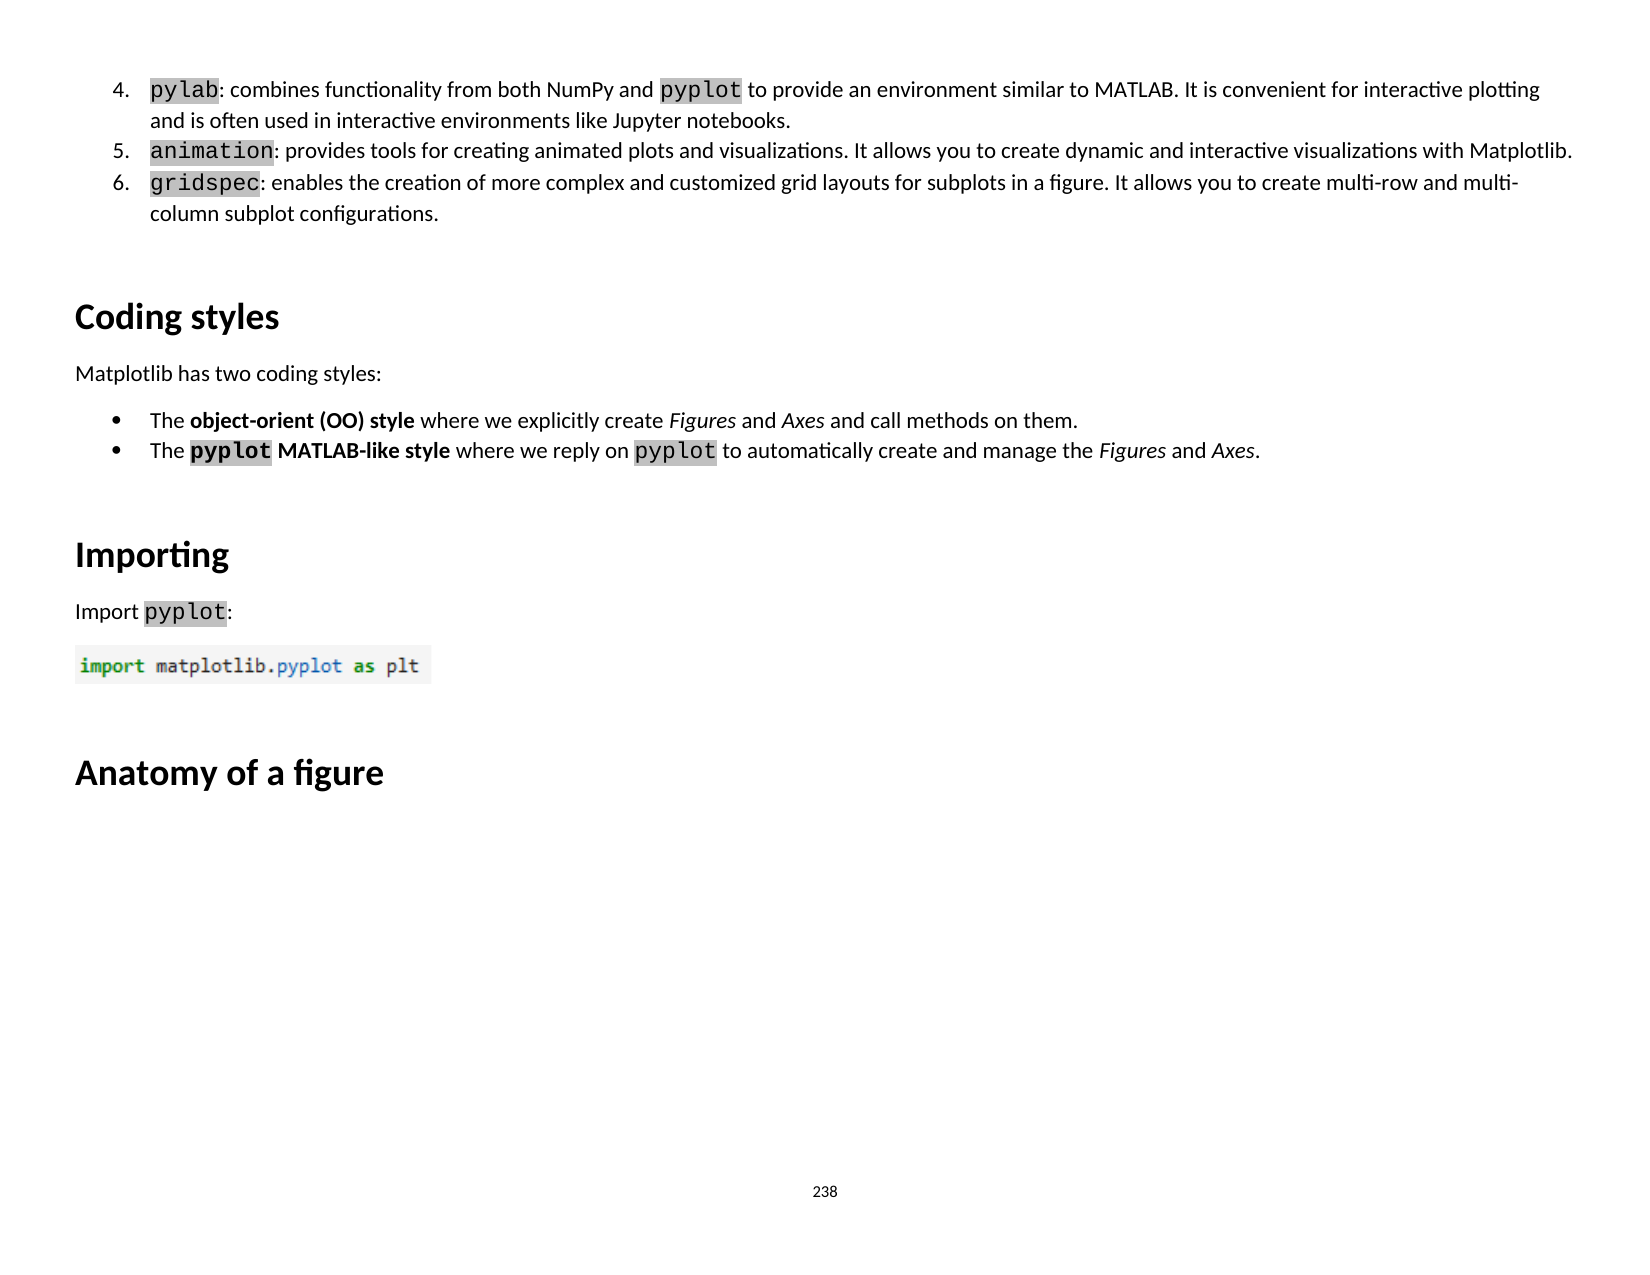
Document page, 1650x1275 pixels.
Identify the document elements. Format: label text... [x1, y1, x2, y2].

text Anatomy of a figure [75, 749, 1575, 795]
list pylab: combines functionality from both NumPy and pyplot to provide an environment similar to MATLAB. It is convenient for interactive plotting and is often used in interactive environments like Jupyter notebooks. [112, 75, 1575, 134]
text Import pyplot: [75, 597, 1575, 627]
list The object-orient (OO) style where we explicitly create Figures and Axes and call methods on them. [112, 406, 1575, 434]
text Importing [75, 531, 1575, 577]
list gridspec: enables the creation of more complex and customized grid layouts for subplots in a figure. It allows you to create multi-row and multi-column subplot configurations. [112, 168, 1575, 227]
list animation: provides tools for creating animated plots and visualizations. It allows you to create dynamic and interactive visualizations with Matplotlib. [112, 137, 1575, 166]
picture [75, 645, 432, 684]
text Matplotlib has two coding styles: [75, 359, 1575, 387]
list The pyplot MATLAB-like style where we reply on pyplot to automatically create and manage the Figures and Axes. [112, 436, 1575, 466]
text Coding styles [75, 293, 1575, 339]
